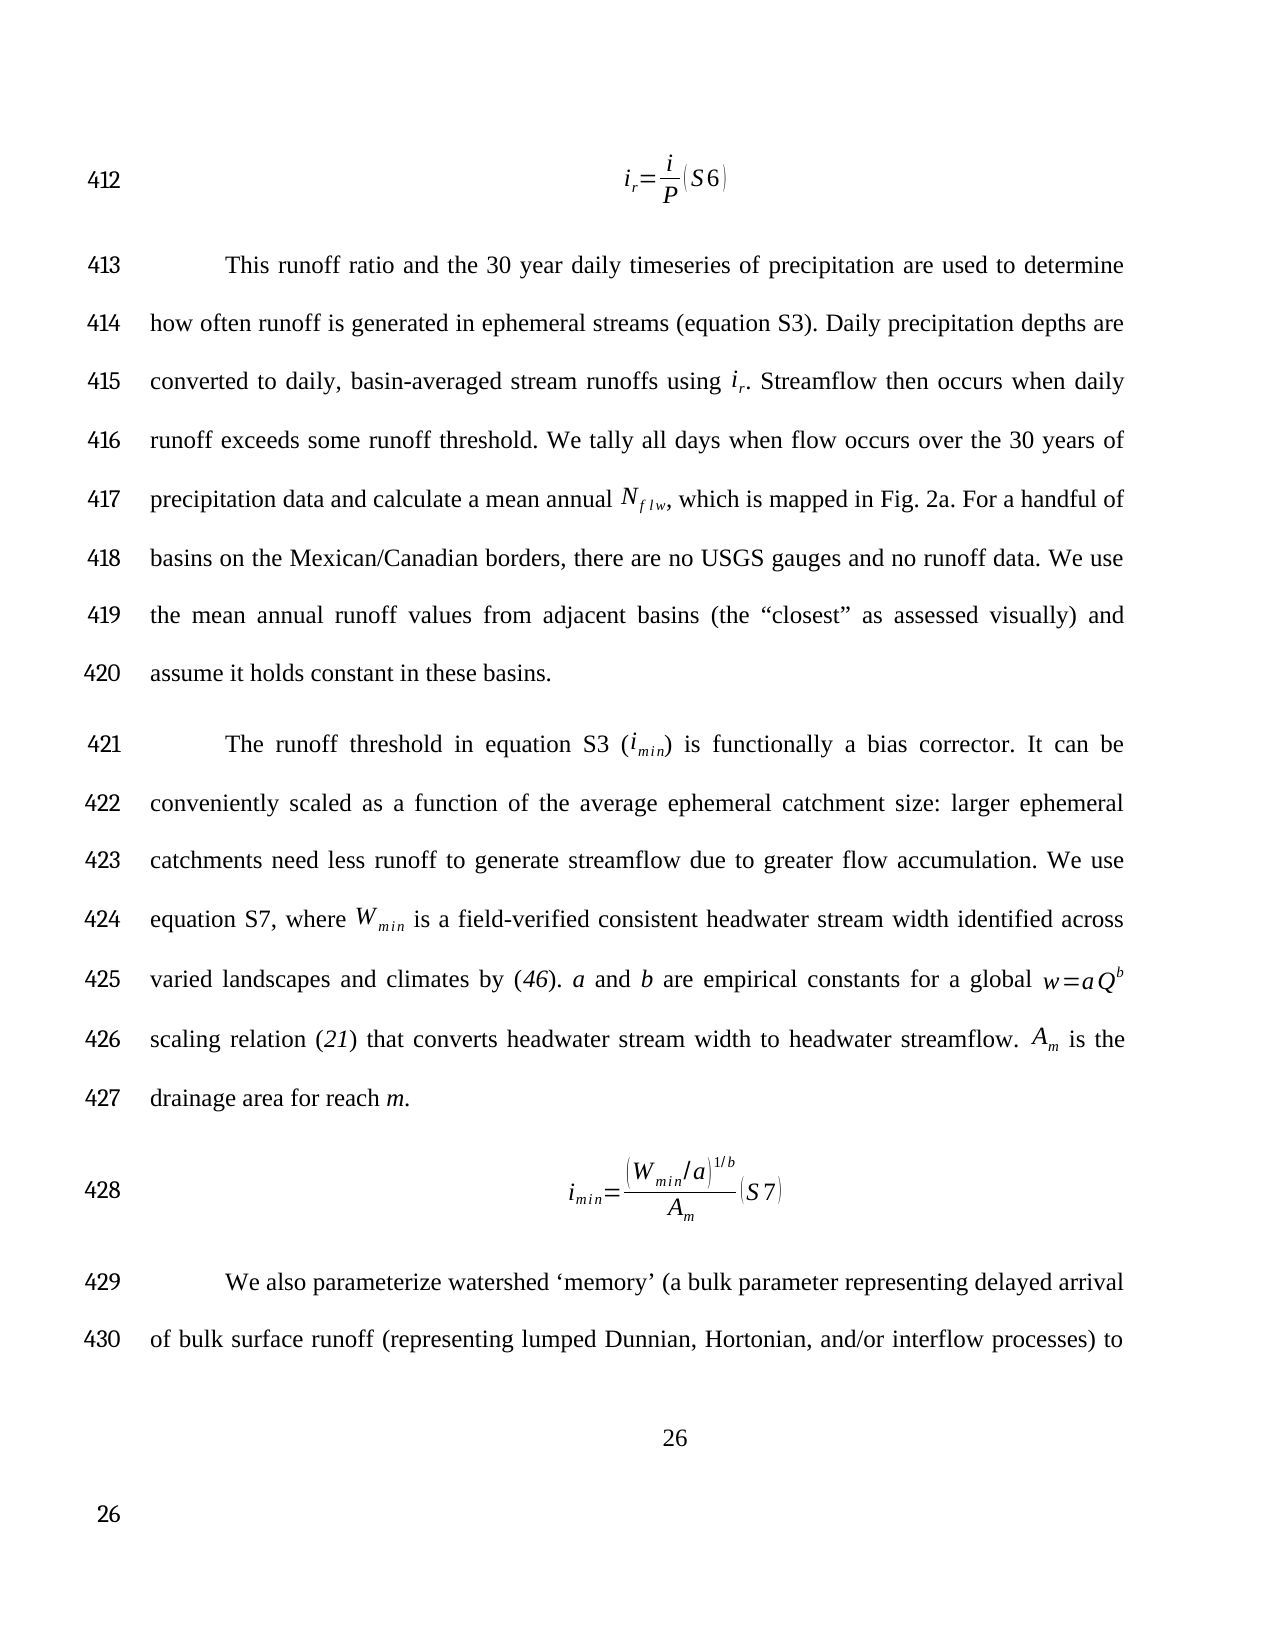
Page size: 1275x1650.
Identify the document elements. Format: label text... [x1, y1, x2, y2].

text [150, 1267, 1125, 1353]
text The runoff threshold in equation S3 () is functionally a bias corrector. It can be conveniently scaled as a function of the average ephemeral catchment size: larger ephemeral catchments need less runoff to generate streamflow due to greater flow accumulation. We use equation S7, where is a field-verified consistent headwater stream width identified across varied landscapes and climates by (46). a and b are empirical constants for a global scaling relation (21) that converts headwater stream width to headwater streamflow. is the drainage area for reach m. [150, 728, 1125, 1112]
text This runoff ratio and the 30 year daily timeseries of precipitation are used to determine how often runoff is generated in ephemeral streams (equation S3). Daily precipitation depths are converted to daily, basin-averaged stream runoffs using . Streamflow then occurs when daily runoff exceeds some runoff threshold. We tally all days when flow occurs over the 30 years of precipitation data and calculate a mean annual , which is mapped in Fig. 2a. For a handful of basins on the Mexican/Canadian borders, there are no USGS gauges and no runoff data. We use the mean annual runoff values from adjacent basins (the “closest” as assessed visually) and assume it holds constant in these basins. [150, 250, 1125, 687]
